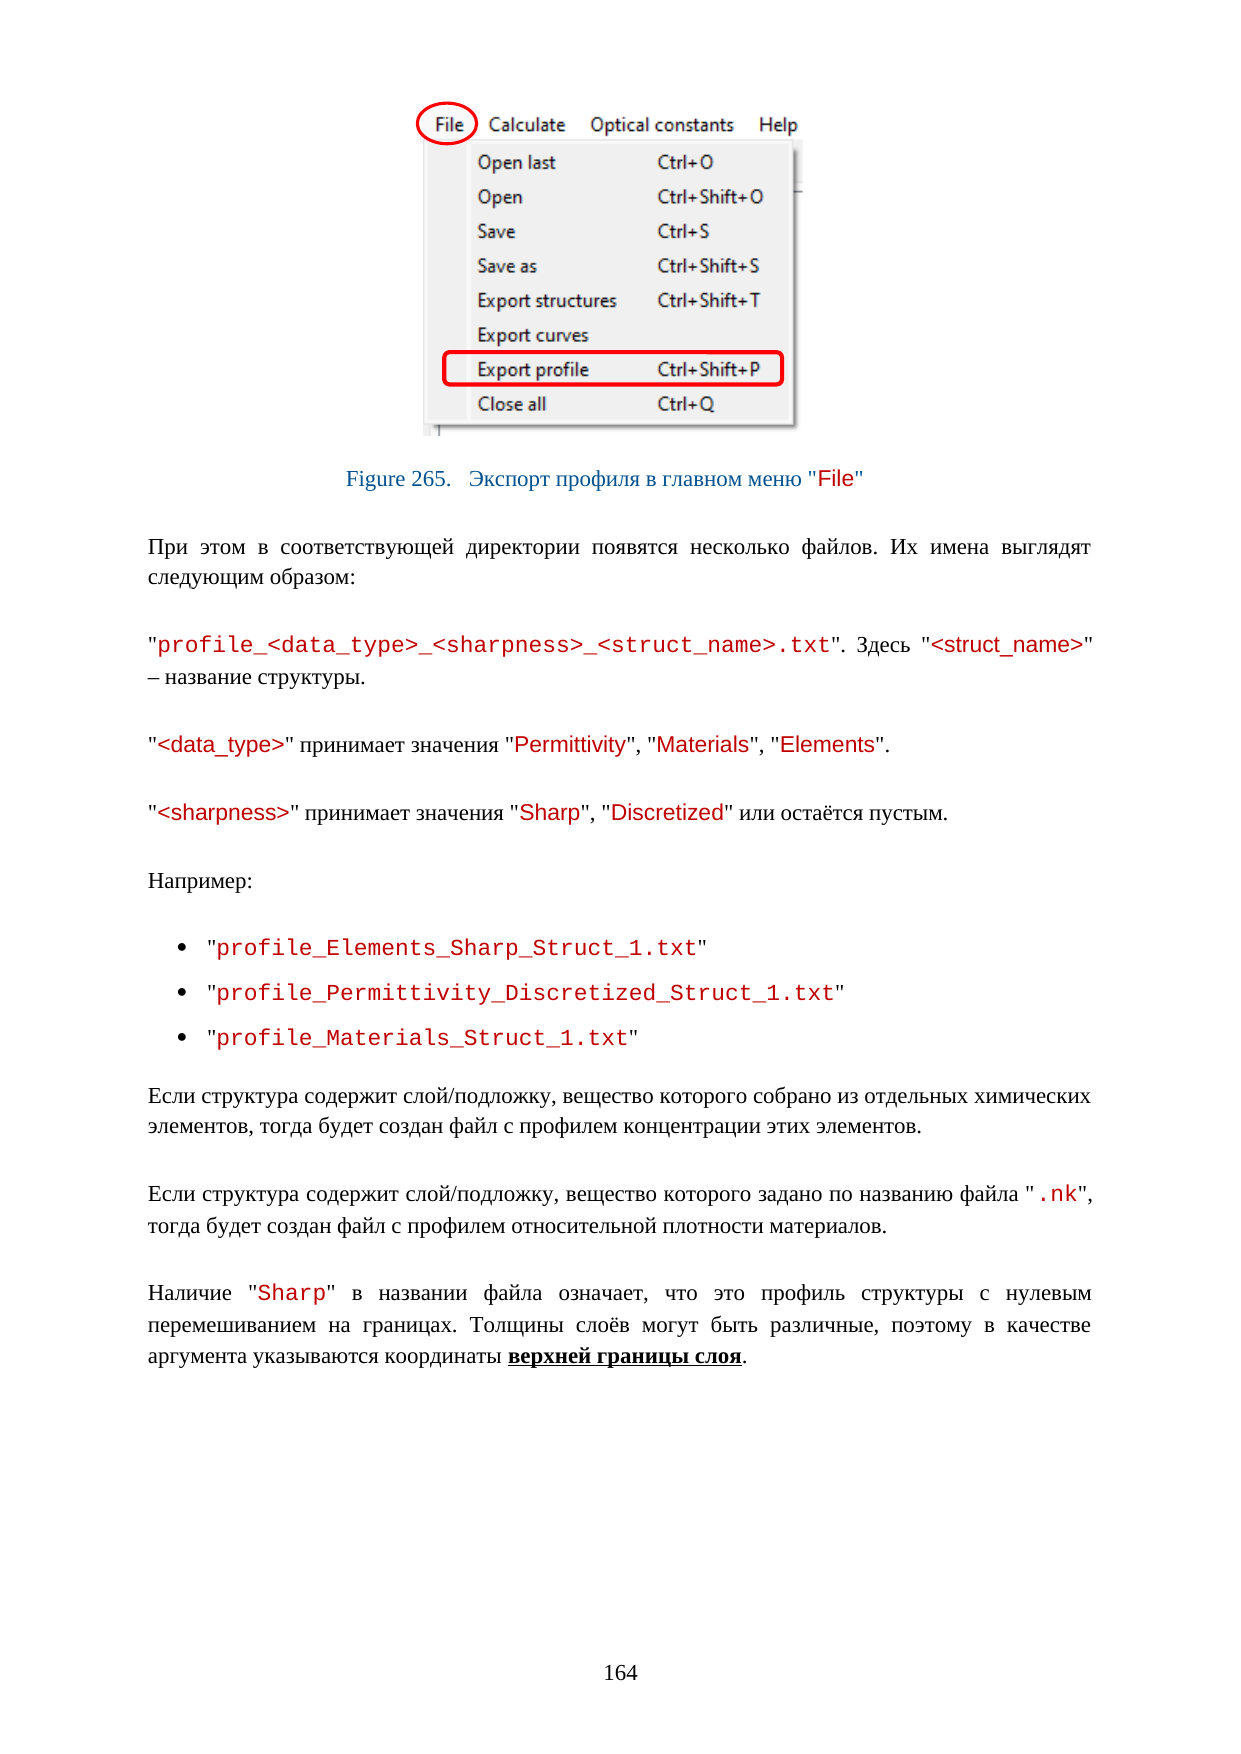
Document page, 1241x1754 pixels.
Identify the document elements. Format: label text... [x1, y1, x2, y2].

text "profile_<data_type>_<sharpness>_<struct_name>.txt". Здесь "<struct_name>" – название структуры. [148, 631, 1093, 689]
text "<sharpness>" принимает значения "Sharp", "Discretized" или остаётся пустым. [148, 799, 1093, 825]
list "profile_Permittivity_Discretized_Struct_1.txt" [178, 979, 1093, 1008]
text Если структура содержит слой/подложку, вещество которого собрано из отдельных химических элементов, тогда будет создан файл с профилем концентрации этих элементов. [148, 1082, 1093, 1138]
list "profile_Elements_Sharp_Struct_1.txt" [178, 934, 1093, 963]
text При этом в соответствующей директории появятся несколько файлов. Их имена выглядят следующим образом: [148, 533, 1093, 590]
text Если структура содержит слой/подложку, вещество которого задано по названию файла ".nk", тогда будет создан файл с профилем относительной плотности материалов. [148, 1179, 1093, 1238]
text Например: [148, 867, 1093, 893]
text Наличие "Sharp" в названии файла означает, что это профиль структуры с нулевым перемешиванием на границах. Толщины слоёв могут быть различные, поэтому в качестве аргумента указываются координаты верхней границы слоя. [148, 1279, 1093, 1368]
list Экспорт профиля в главном меню "File" [178, 133, 1093, 492]
list "profile_Materials_Struct_1.txt" [178, 1024, 1093, 1052]
text "<data_type>" принимает значения "Permittivity", "Materials", "Elements". [148, 731, 1093, 757]
